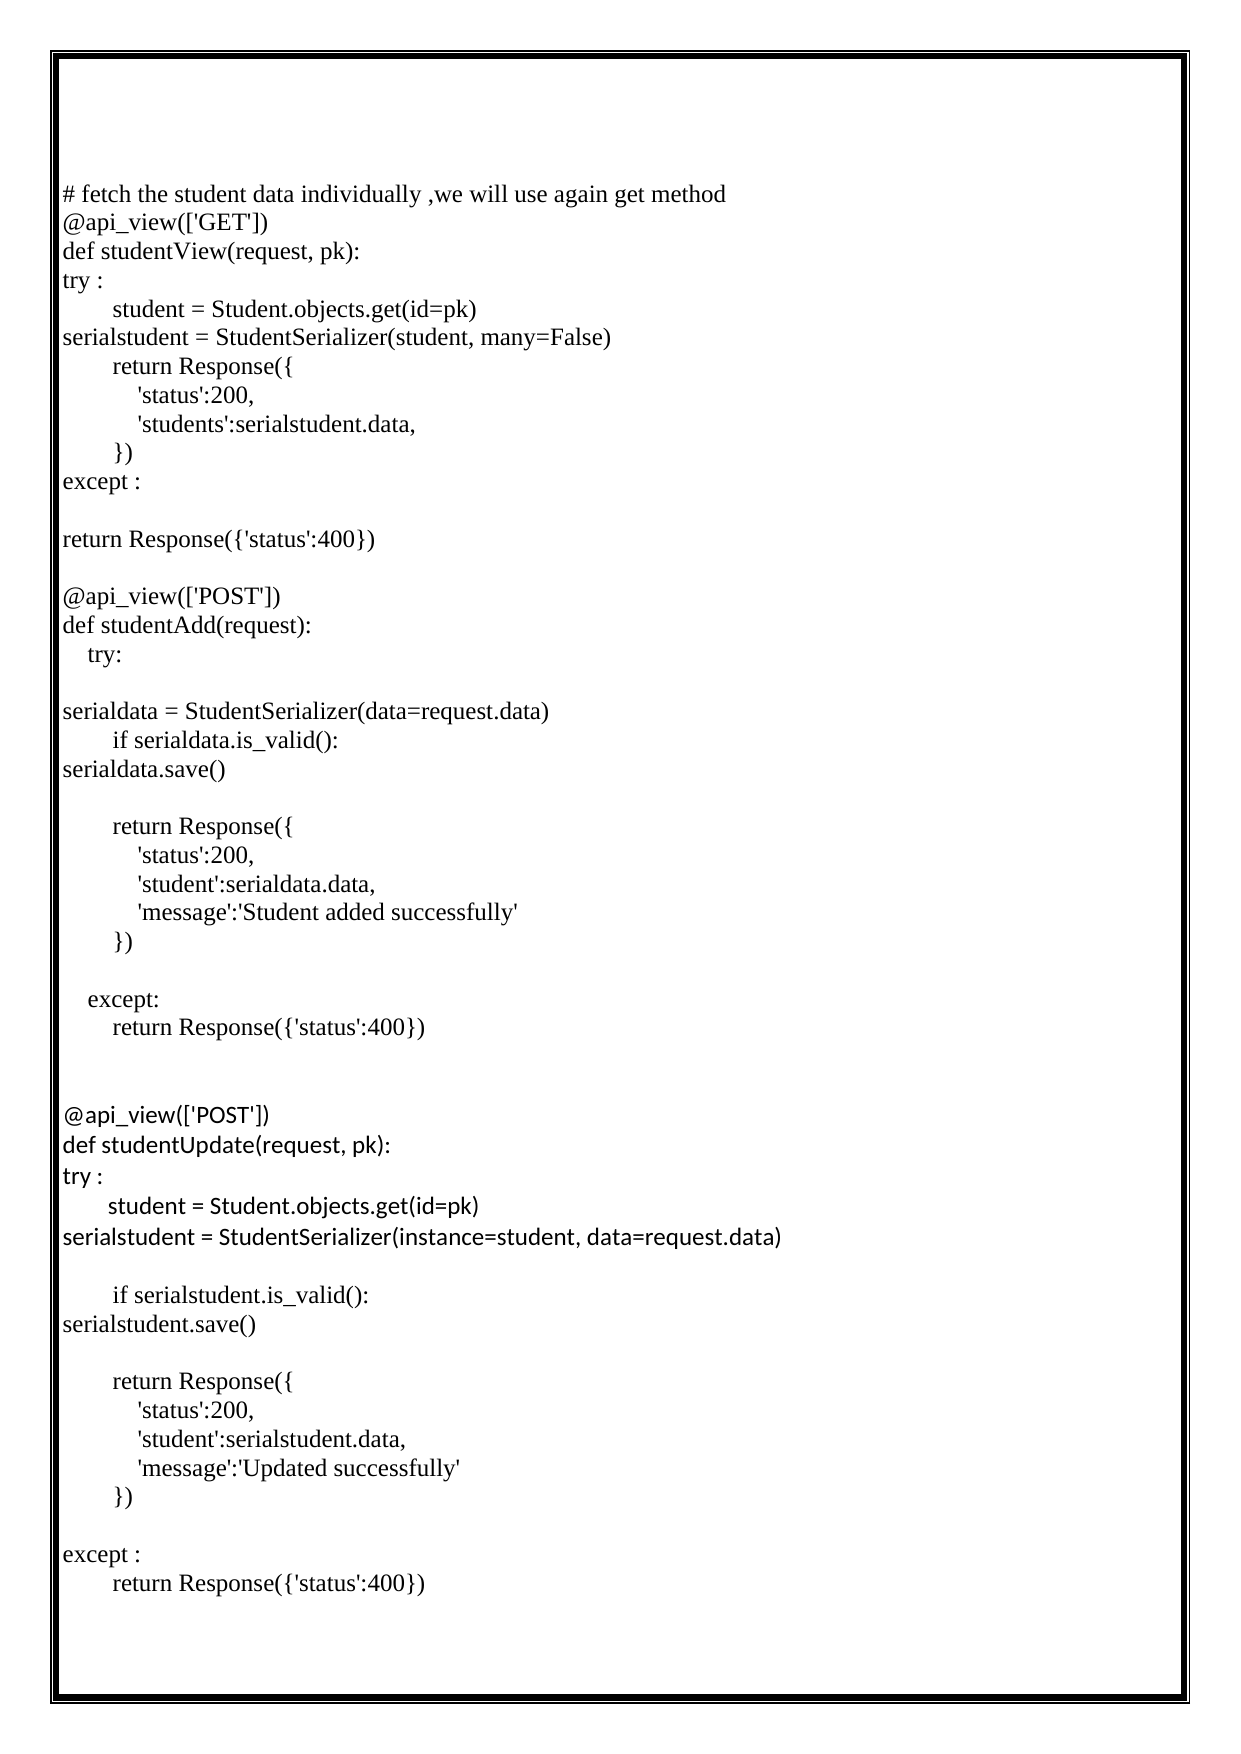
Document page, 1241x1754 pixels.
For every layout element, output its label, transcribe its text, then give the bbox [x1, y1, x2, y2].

text try: [62, 639, 1146, 667]
text 'message':'Updated successfully' [62, 1453, 1146, 1481]
text }) [62, 437, 1146, 466]
text serialstudent = StudentSerializer(instance=student, data=request.data) [62, 1221, 1146, 1251]
text def studentAdd(request): [62, 610, 1146, 639]
text student = Student.objects.get(id=pk) [62, 1190, 1146, 1221]
text # fetch the student data individually ,we will use again get method [62, 179, 1146, 207]
text }) [62, 926, 1146, 955]
text try : [62, 1160, 1146, 1190]
text if serialstudent.is_valid(): [62, 1280, 1146, 1309]
text serialstudent = StudentSerializer(student, many=False) [62, 322, 1146, 351]
text except: [62, 984, 1146, 1012]
text return Response({ [62, 1366, 1146, 1395]
text return Response({'status':400}) [62, 1012, 1146, 1041]
text student = Student.objects.get(id=pk) [62, 294, 1146, 322]
text serialstudent.save() [62, 1309, 1146, 1338]
text return Response({'status':400}) [62, 1568, 1146, 1596]
text def studentView(request, pk): [62, 236, 1146, 265]
text @api_view(['POST']) [62, 581, 1146, 610]
text @api_view(['GET']) [62, 207, 1146, 236]
text except : [62, 466, 1146, 495]
text 'student':serialstudent.data, [62, 1424, 1146, 1453]
text try : [62, 265, 1146, 294]
text 'status':200, [62, 1395, 1146, 1424]
text return Response({ [62, 351, 1146, 380]
text 'students':serialstudent.data, [62, 409, 1146, 437]
text return Response({'status':400}) [62, 524, 1146, 552]
text 'status':200, [62, 380, 1146, 409]
text 'message':'Student added successfully' [62, 897, 1146, 926]
text serialdata = StudentSerializer(data=request.data) [62, 696, 1146, 725]
text @api_view(['POST']) [62, 1099, 1146, 1129]
text if serialdata.is_valid(): [62, 725, 1146, 754]
text 'status':200, [62, 840, 1146, 869]
text 'student':serialdata.data, [62, 869, 1146, 897]
text except : [62, 1539, 1146, 1568]
text }) [62, 1481, 1146, 1510]
text def studentUpdate(request, pk): [62, 1129, 1146, 1160]
text serialdata.save() [62, 754, 1146, 782]
text return Response({ [62, 811, 1146, 840]
